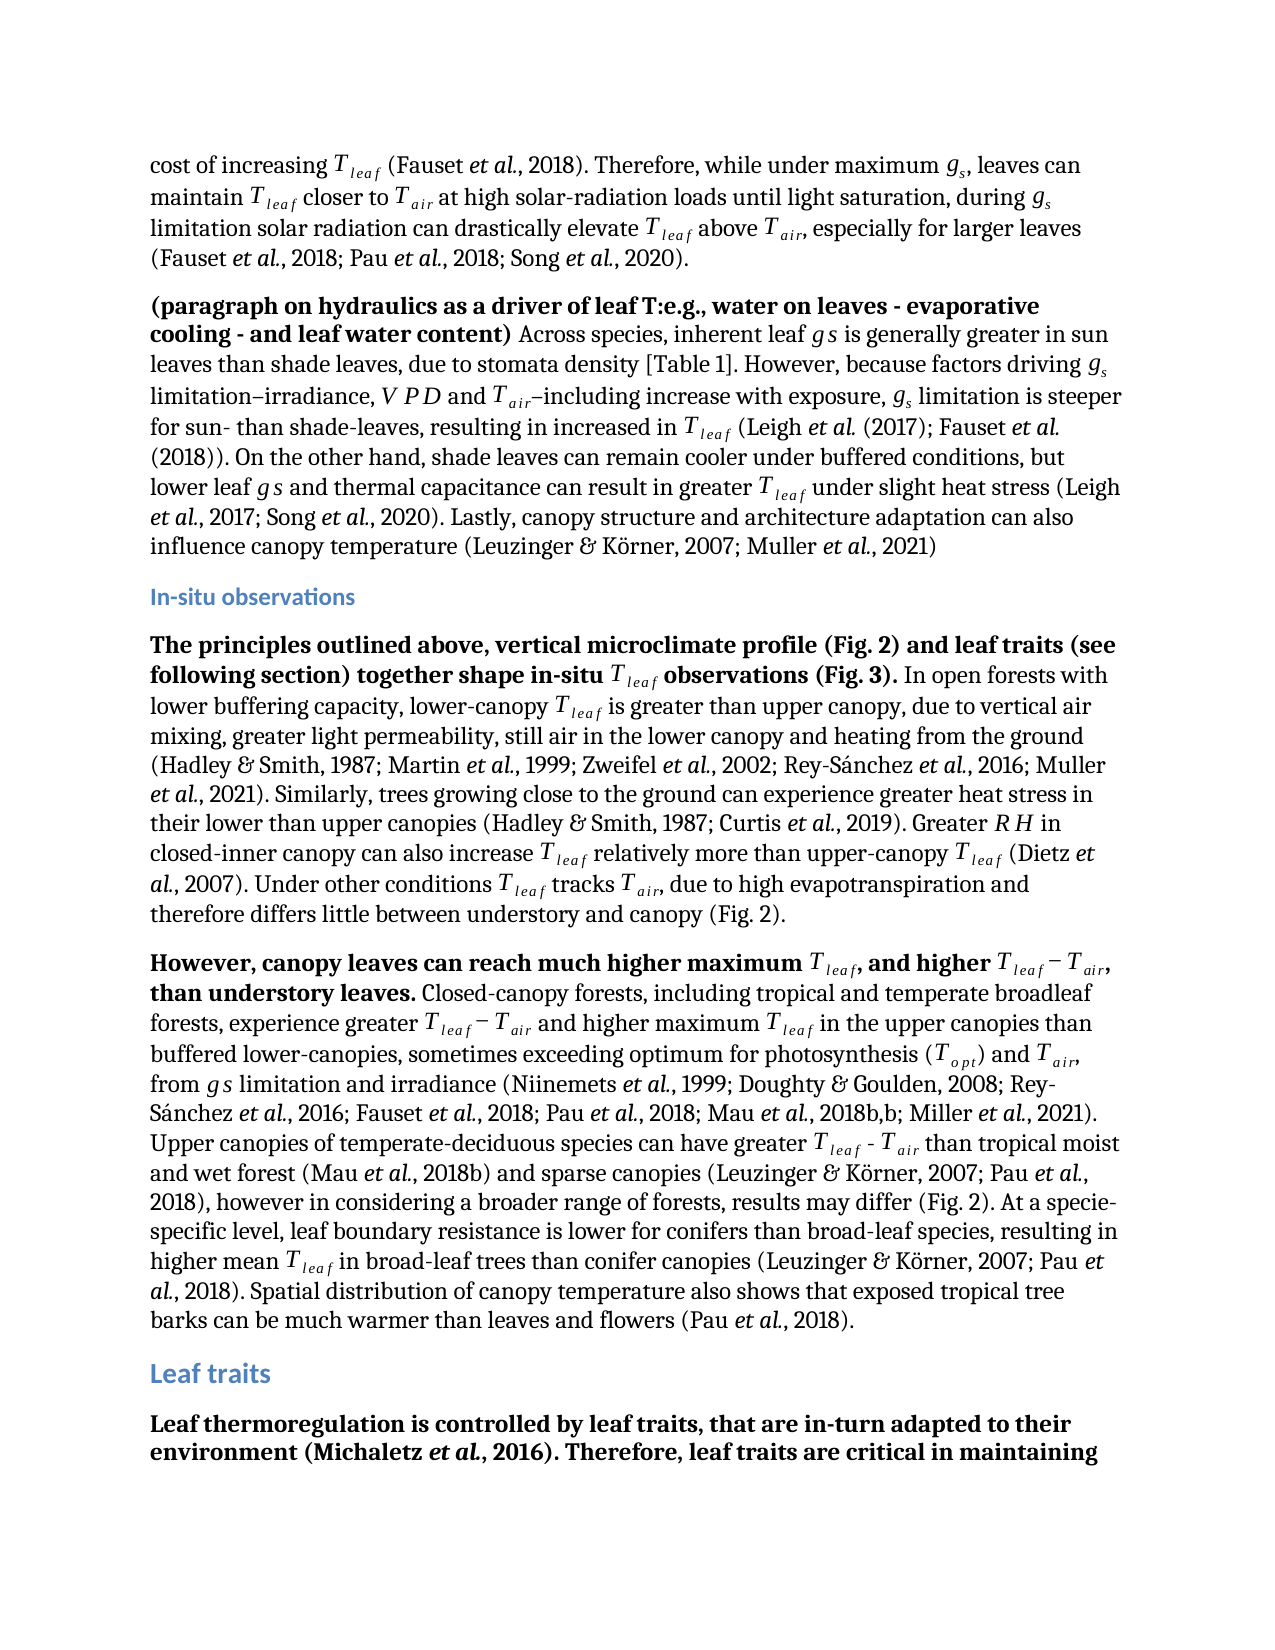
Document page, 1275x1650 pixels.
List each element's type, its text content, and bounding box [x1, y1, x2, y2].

text The principles outlined above, vertical microclimate profile (Fig. 2) and leaf traits (see following section) together shape in-situ observations (Fig. 3). In open forests with lower buffering capacity, lower-canopy is greater than upper canopy, due to vertical air mixing, greater light permeability, still air in the lower canopy and heating from the ground (Hadley & Smith, 1987; Martin et al., 1999; Zweifel et al., 2002; Rey-Sánchez et al., 2016; Muller et al., 2021). Similarly, trees growing close to the ground can experience greater heat stress in their lower than upper canopies (Hadley & Smith, 1987; Curtis et al., 2019). Greater in closed-inner canopy can also increase relatively more than upper-canopy (Dietz et al., 2007). Under other conditions tracks , due to high evapotranspiration and therefore differs little between understory and canopy (Fig. 2). [150, 631, 1125, 929]
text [150, 1409, 1125, 1467]
text (paragraph on hydraulics as a driver of leaf T:e.g., water on leaves - evaporative cooling - and leaf water content) Across species, inherent leaf is generally greater in sun leaves than shade leaves, due to stomata density [Table 1]. However, because factors driving limitation–irradiance, and –including increase with exposure, limitation is steeper for sun- than shade-leaves, resulting in increased in (Leigh et al. (2017); Fauset et al. (2018)). On the other hand, shade leaves can remain cooler under buffered conditions, but lower leaf and thermal capacitance can result in greater under slight heat stress (Leigh et al., 2017; Song et al., 2020). Lastly, canopy structure and architecture adaptation can also influence canopy temperature (Leuzinger & Körner, 2007; Muller et al., 2021) [150, 292, 1125, 561]
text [150, 150, 1125, 273]
text However, canopy leaves can reach much higher maximum , and higher , than understory leaves. Closed-canopy forests, including tropical and temperate broadleaf forests, experience greater and higher maximum in the upper canopies than buffered lower-canopies, sometimes exceeding optimum for photosynthesis () and , from limitation and irradiance (Niinemets et al., 1999; Doughty & Goulden, 2008; Rey-Sánchez et al., 2016; Fauset et al., 2018; Pau et al., 2018; Mau et al., 2018b,b; Miller et al., 2021). Upper canopies of temperate-deciduous species can have greater - than tropical moist and wet forest (Mau et al., 2018b) and sparse canopies (Leuzinger & Körner, 2007; Pau et al., 2018), however in considering a broader range of forests, results may differ (Fig. 2). At a specie-specific level, leaf boundary resistance is lower for conifers than broad-leaf species, resulting in higher mean in broad-leaf trees than conifer canopies (Leuzinger & Körner, 2007; Pau et al., 2018). Spatial distribution of canopy temperature also shows that exposed tropical tree barks can be much warmer than leaves and flowers (Pau et al., 2018). [150, 947, 1125, 1334]
subtitle Leaf traits [150, 1355, 1125, 1391]
subtitle In-situ observations [150, 582, 1125, 612]
